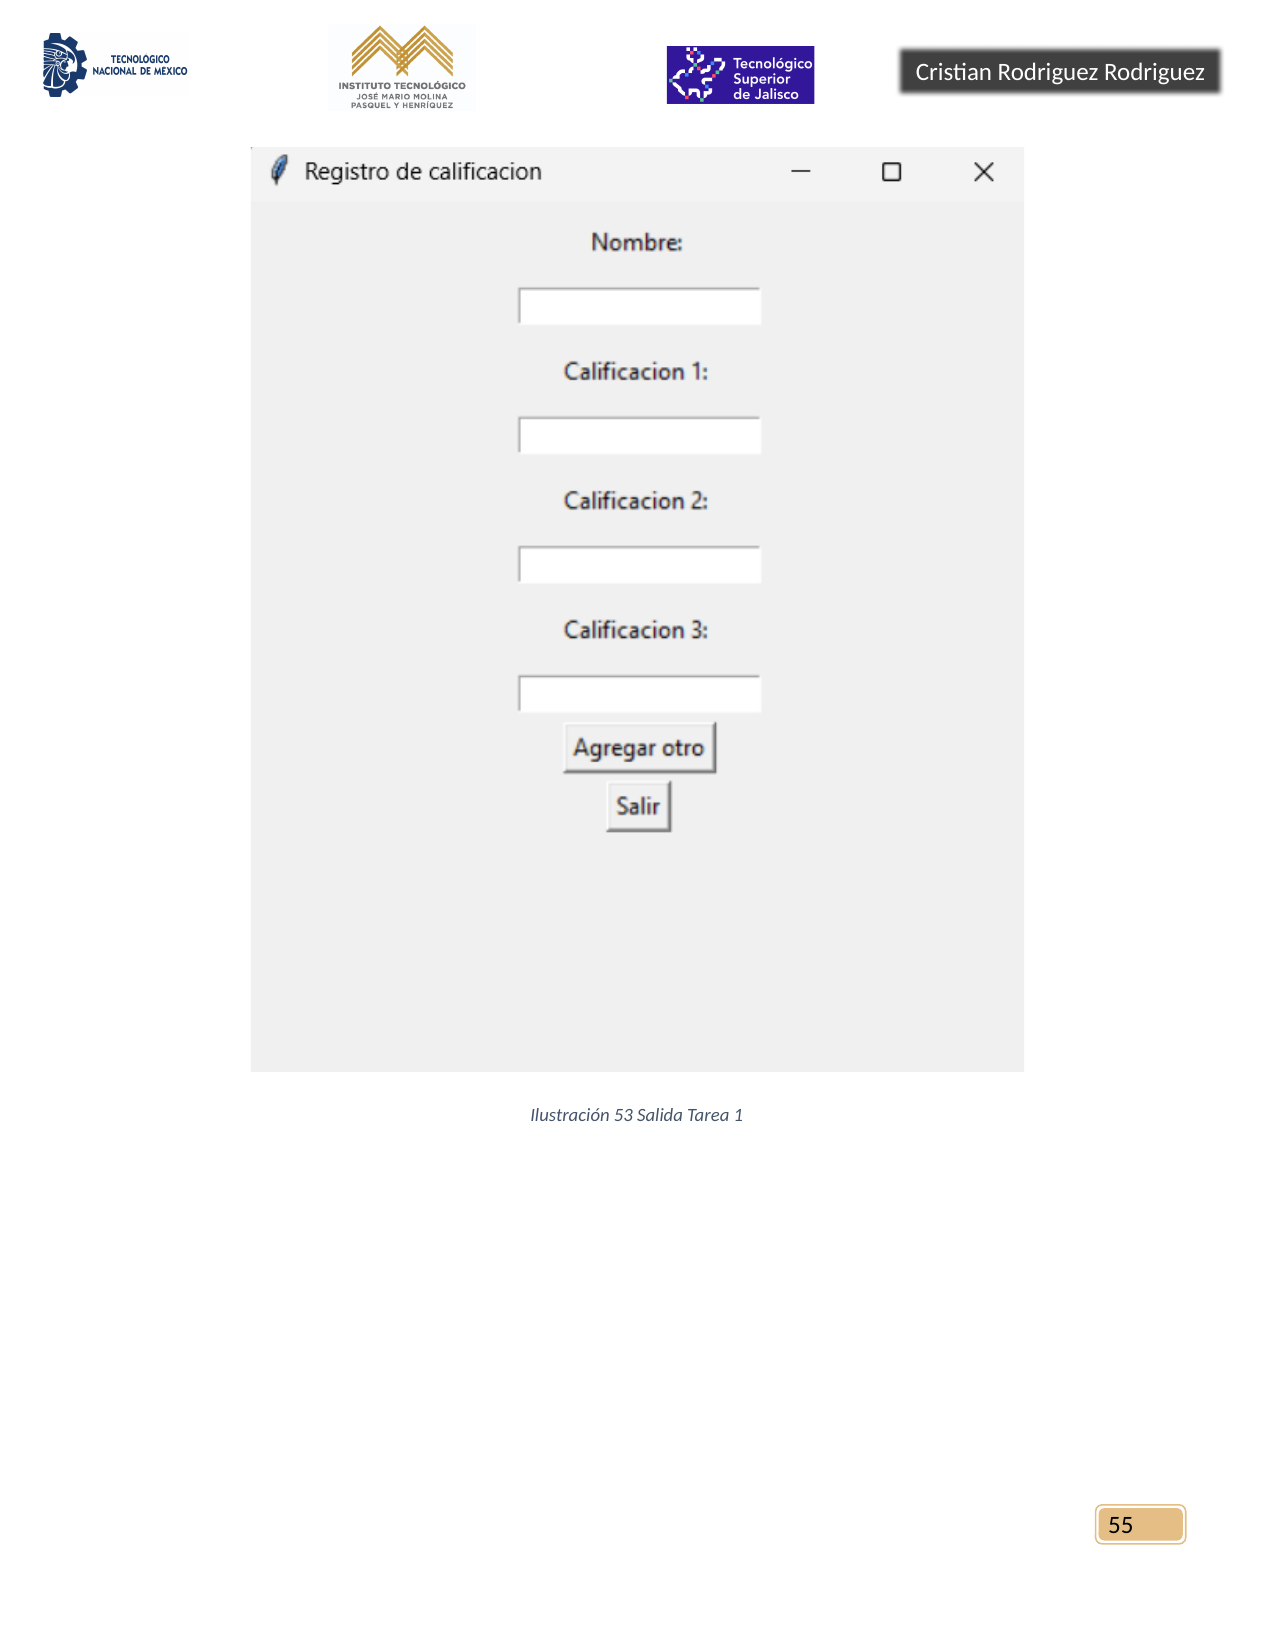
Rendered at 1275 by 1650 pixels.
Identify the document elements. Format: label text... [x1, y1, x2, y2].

picture [42, 33, 190, 97]
picture [328, 24, 476, 111]
picture [250, 147, 1025, 1072]
picture [666, 46, 815, 104]
